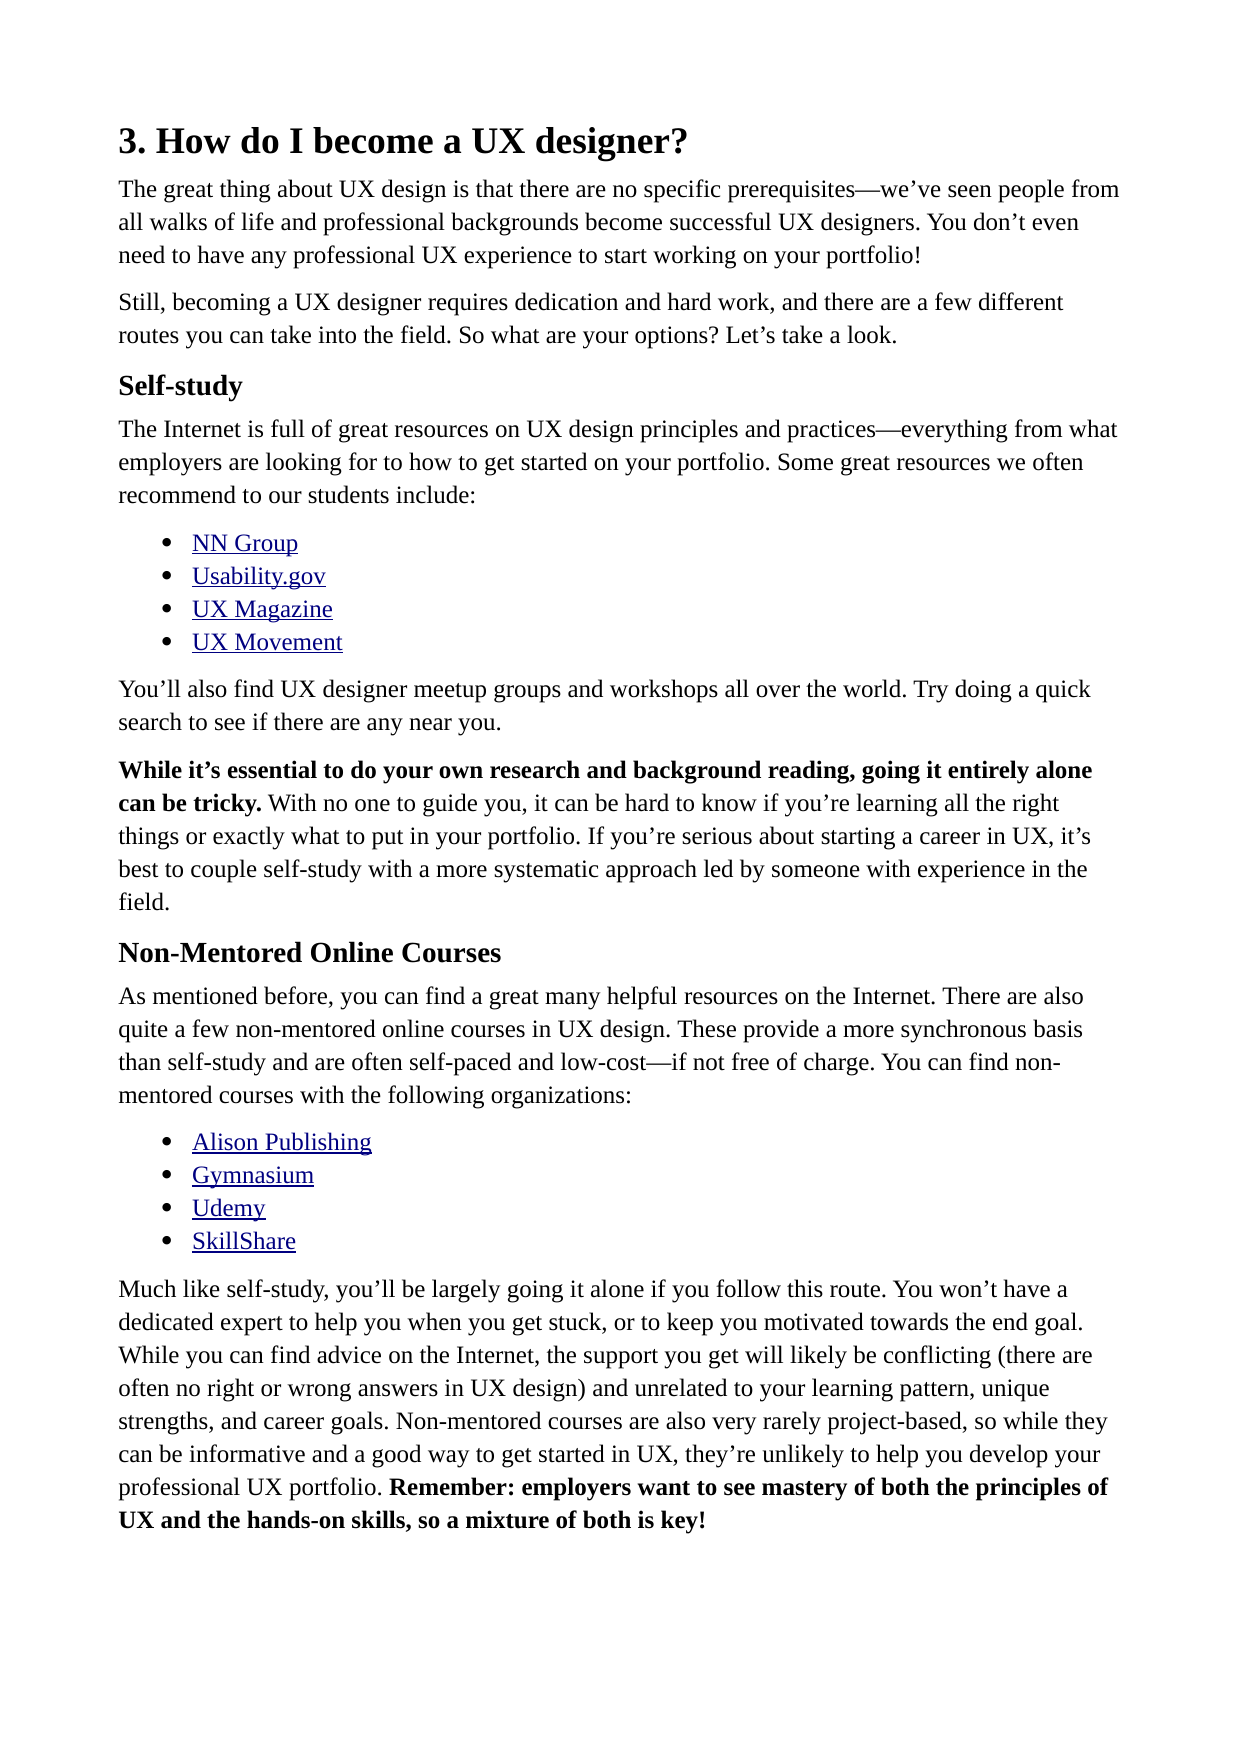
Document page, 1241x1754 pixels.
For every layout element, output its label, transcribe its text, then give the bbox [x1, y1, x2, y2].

list Alison Publishing [162, 1127, 1122, 1156]
list Usability.gov [162, 561, 1122, 589]
text The great thing about UX design is that there are no specific prerequisites—we’ve seen people from all walks of life and professional backgrounds become successful UX designers. You don’t even need to have any professional UX experience to start working on your portfolio! [118, 174, 1122, 268]
subtitle Self-study [118, 368, 1122, 402]
list UX Magazine [162, 594, 1122, 622]
text Still, becoming a UX designer requires dedication and hard work, and there are a few different routes you can take into the field. So what are your options? Let’s take a look. [118, 287, 1122, 349]
text As mentioned before, you can find a great many helpful resources on the Internet. There are also quite a few non-mentored online courses in UX design. These provide a more synchronous basis than self-study and are often self-paced and low-cost—if not free of charge. You can find non-mentored courses with the following organizations: [118, 981, 1122, 1108]
subtitle 3. How do I become a UX designer? [118, 118, 1122, 161]
subtitle Non-Mentored Online Courses [118, 935, 1122, 968]
text The Internet is full of great resources on UX design principles and practices—everything from what employers are looking for to how to get started on your portfolio. Some great resources we often recommend to our students include: [118, 414, 1122, 509]
text Much like self-study, you’ll be largely going it alone if you follow this route. You won’t have a dedicated expert to help you when you get stuck, or to keep you motivated towards the end goal. While you can find advice on the Internet, the support you get will likely be conflicting (there are often no right or wrong answers in UX design) and unrelated to your learning pattern, unique strengths, and career goals. Non-mentored courses are also very rarely project-based, so while they can be informative and a good way to get started in UX, they’re unlikely to help you develop your professional UX portfolio. Remember: employers want to see mastery of both the principles of UX and the hands-on skills, so a mixture of both is key! [118, 1274, 1122, 1534]
text You’ll also find UX designer meetup groups and workshops all over the world. Try doing a quick search to see if there are any near you. [118, 674, 1122, 736]
text While it’s essential to do your own research and background reading, going it entirely alone can be tricky. With no one to guide you, it can be hard to know if you’re learning all the right things or exactly what to put in your portfolio. If you’re serious about starting a career in UX, it’s best to couple self-study with a more systematic approach led by someone with experience in the field. [118, 755, 1122, 916]
list SkillShare [162, 1226, 1122, 1255]
list Udemy [162, 1193, 1122, 1222]
list Gymnasium [162, 1160, 1122, 1189]
list NN Group [162, 528, 1122, 556]
list UX Movement [162, 627, 1122, 656]
